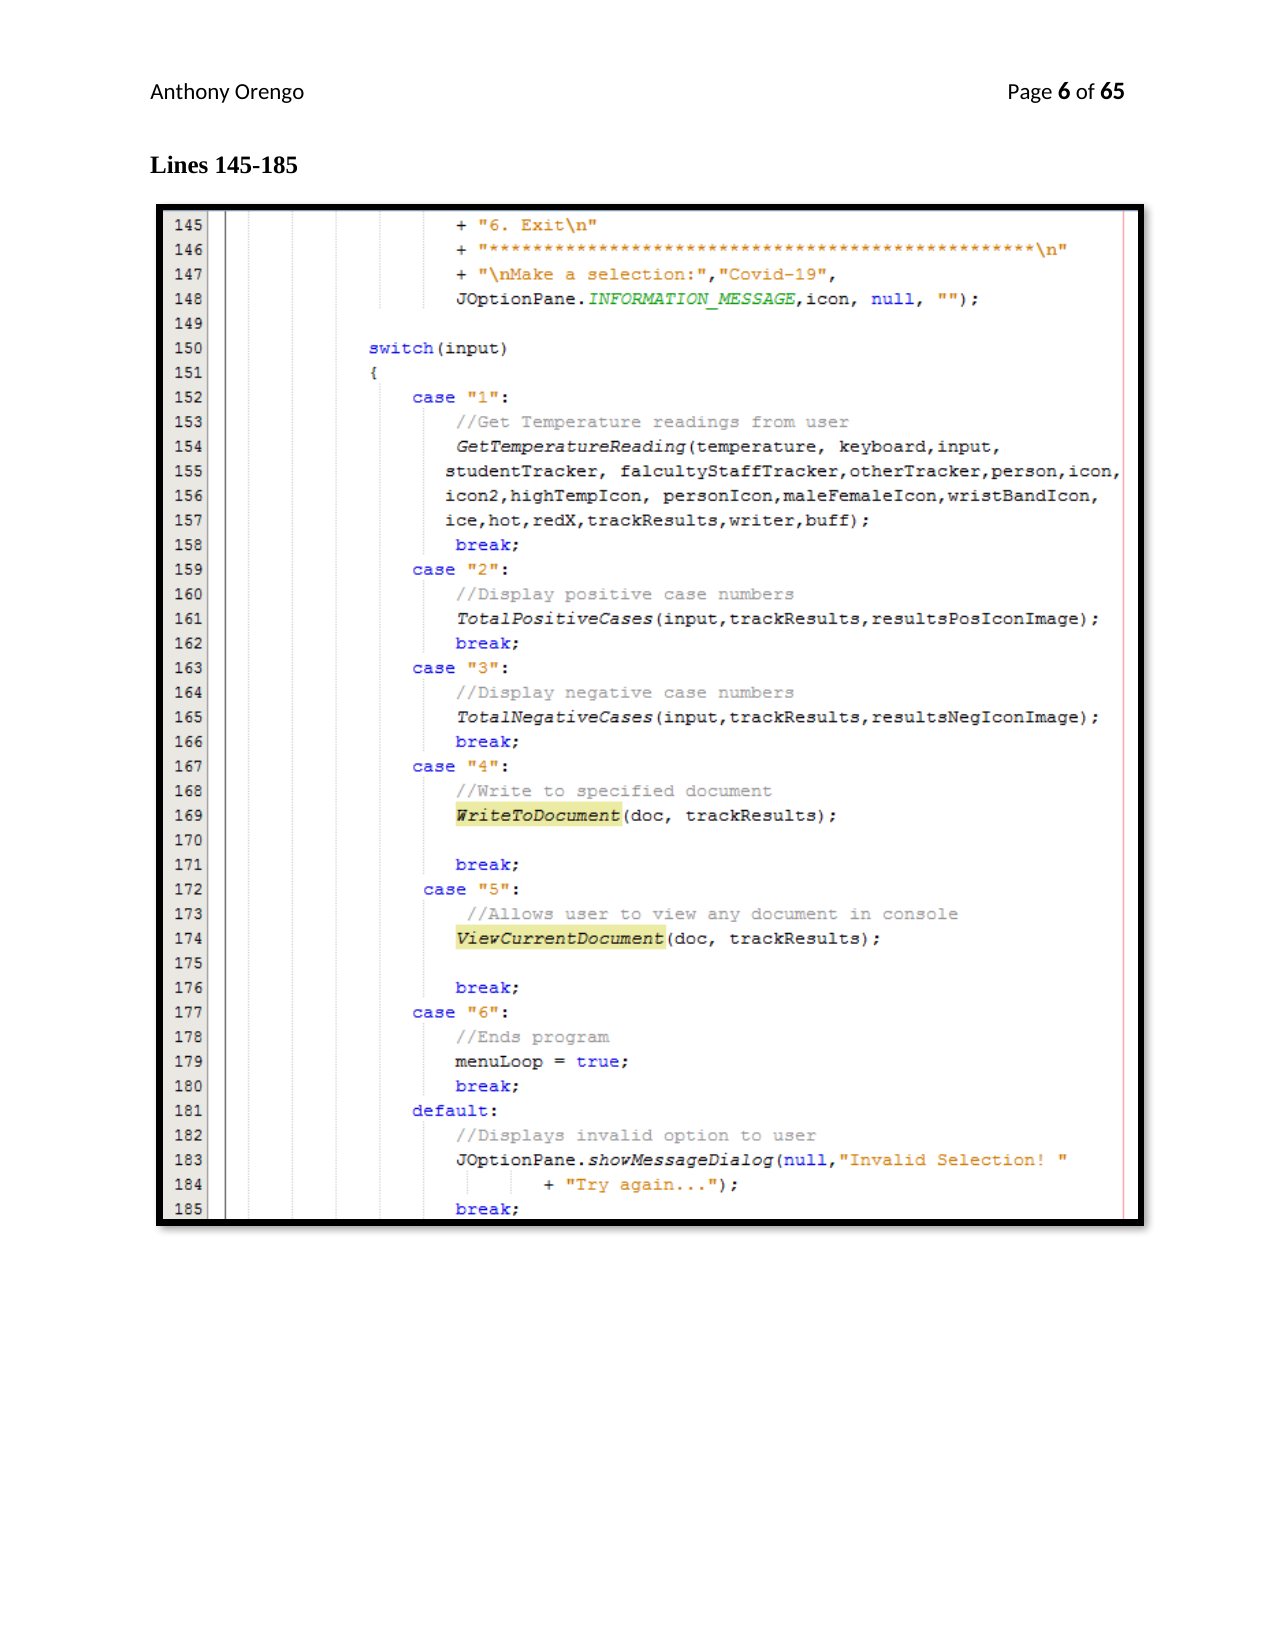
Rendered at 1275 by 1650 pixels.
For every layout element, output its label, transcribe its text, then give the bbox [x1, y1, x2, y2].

text Lines 145-185 [150, 150, 1125, 179]
